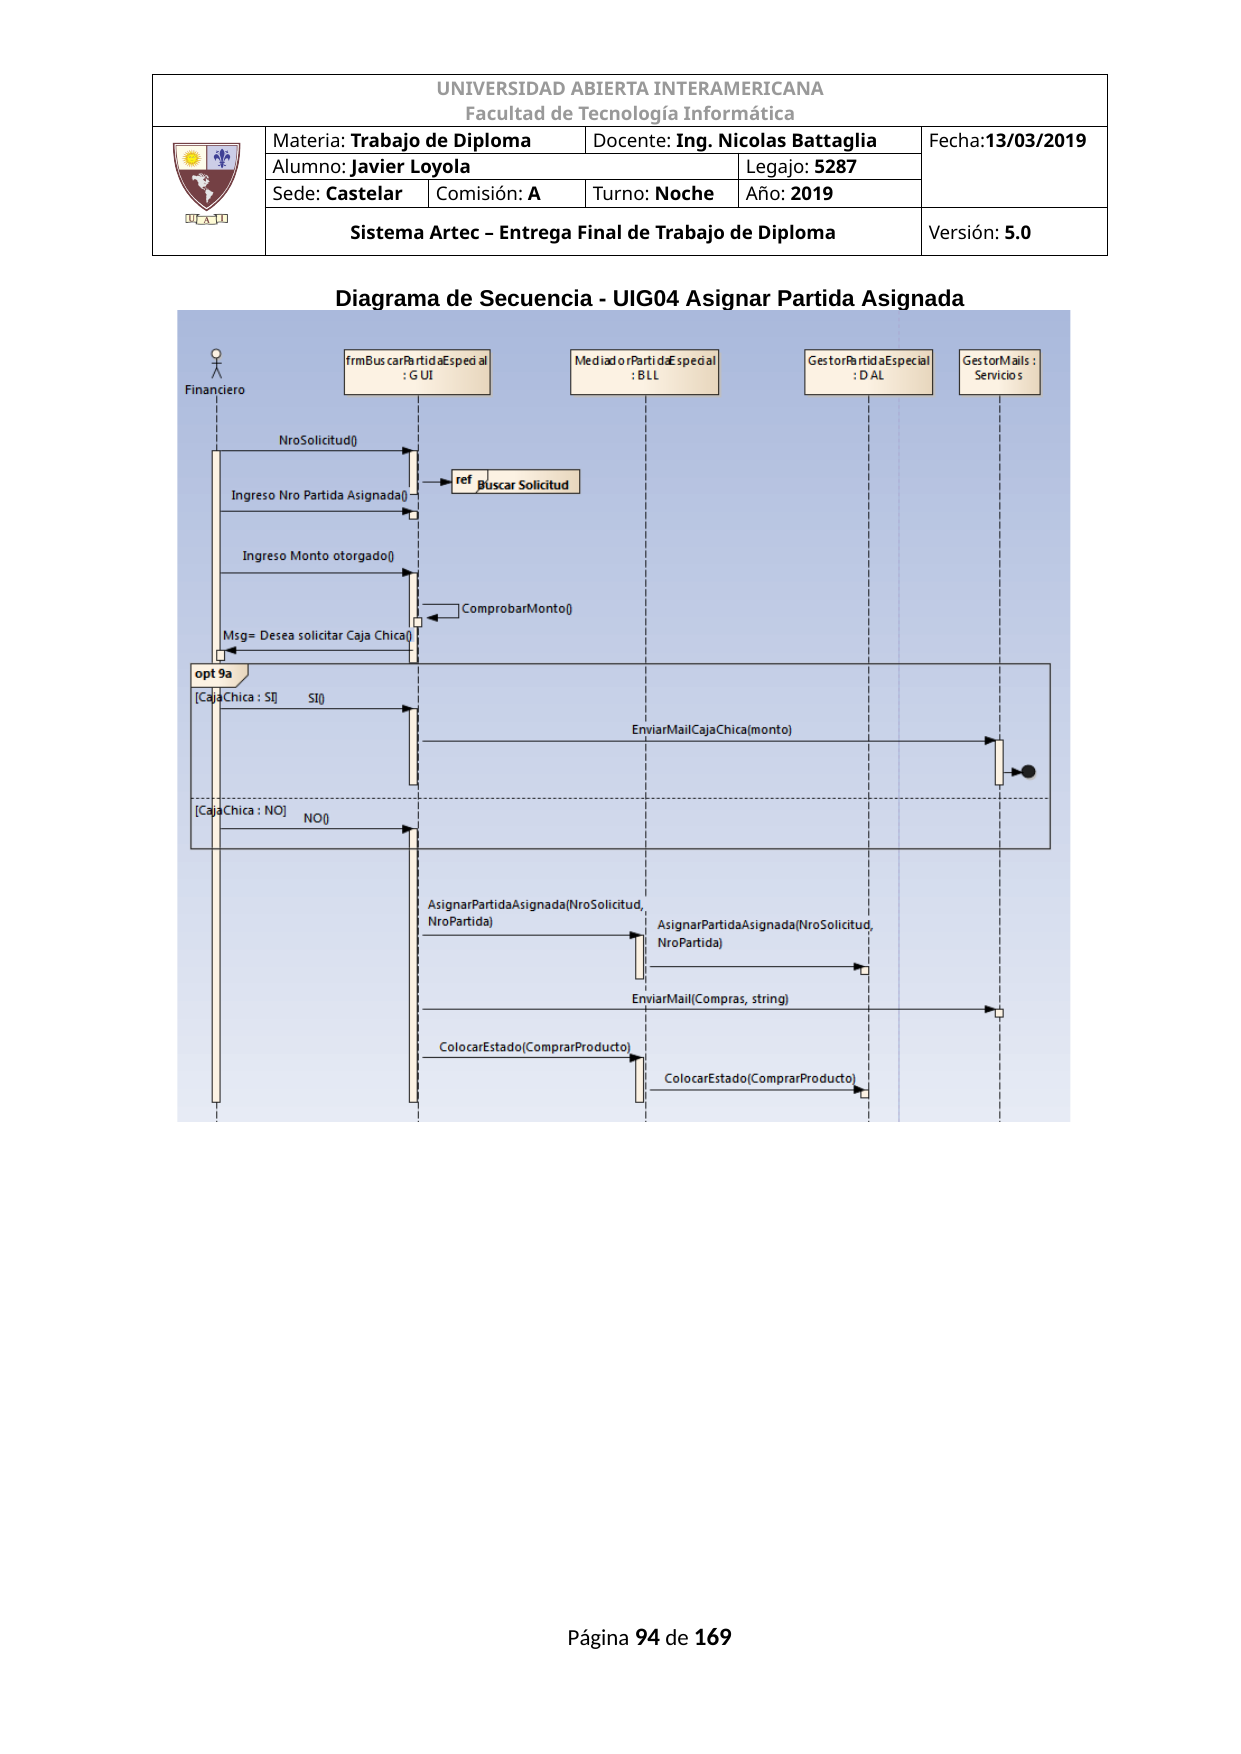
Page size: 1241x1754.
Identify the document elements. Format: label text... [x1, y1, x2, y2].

picture [157, 136, 257, 228]
text Diagrama de Secuencia - UIG04 Asignar Partida Asignada [177, 284, 1122, 311]
picture [177, 310, 1071, 1122]
